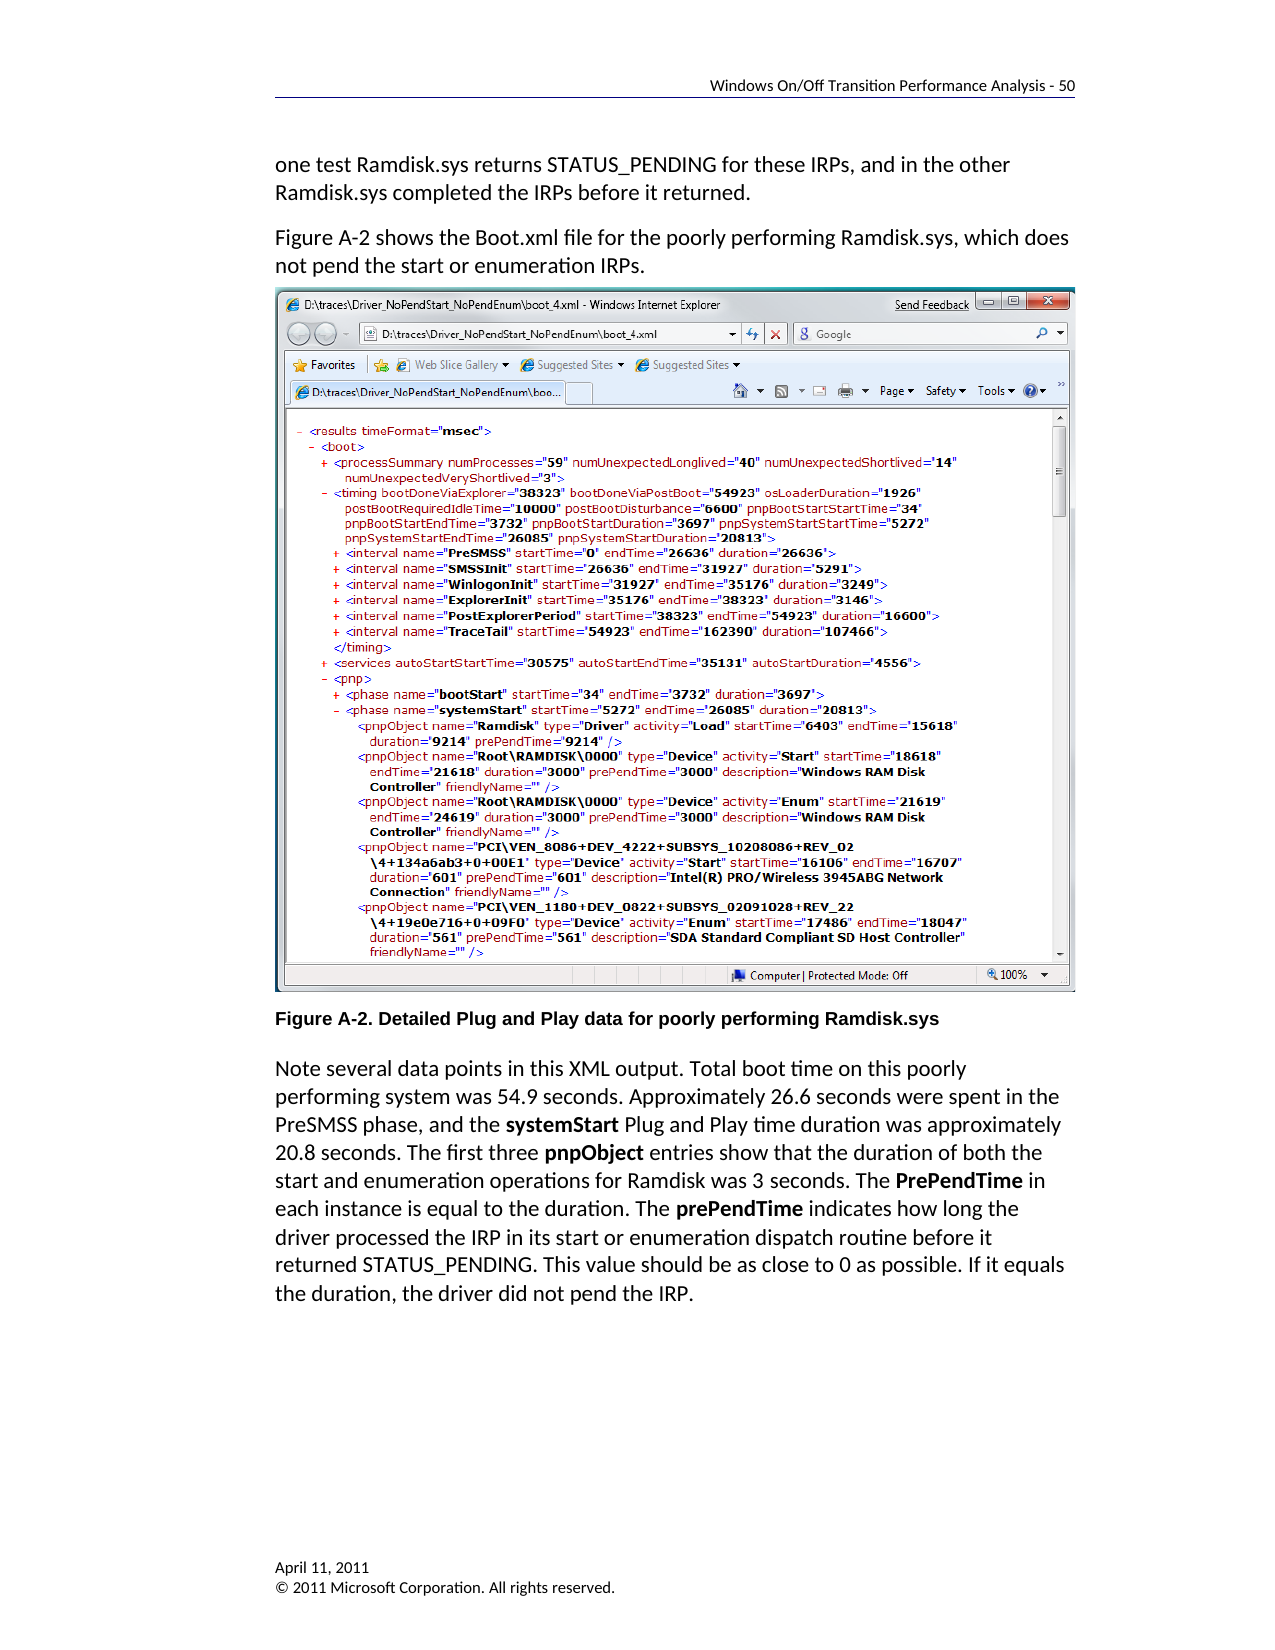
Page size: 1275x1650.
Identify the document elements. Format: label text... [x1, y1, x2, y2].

picture [275, 287, 1075, 992]
text Figure A-2. Detailed Plug and Play data for poorly performing Ramdisk.sys [275, 1008, 1075, 1029]
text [275, 150, 1075, 206]
text Figure A-2 shows the Boot.xml file for the poorly performing Ramdisk.sys, which does not pend the start or enumeration IRPs. [275, 223, 1075, 279]
text Note several data points in this XML output. Total boot time on this poorly performing system was 54.9 seconds. Approximately 26.6 seconds were spent in the PreSMSS phase, and the systemStart Plug and Play time duration was approximately 20.8 seconds. The first three pnpObject entries show that the duration of both the start and enumeration operations for Ramdisk was 3 seconds. The PrePendTime in each instance is equal to the duration. The prePendTime indicates how long the driver processed the IRP in its start or enumeration dispatch routine before it returned STATUS_PENDING. This value should be as close to 0 as possible. If it equals the duration, the driver did not pend the IRP. [275, 1054, 1075, 1307]
